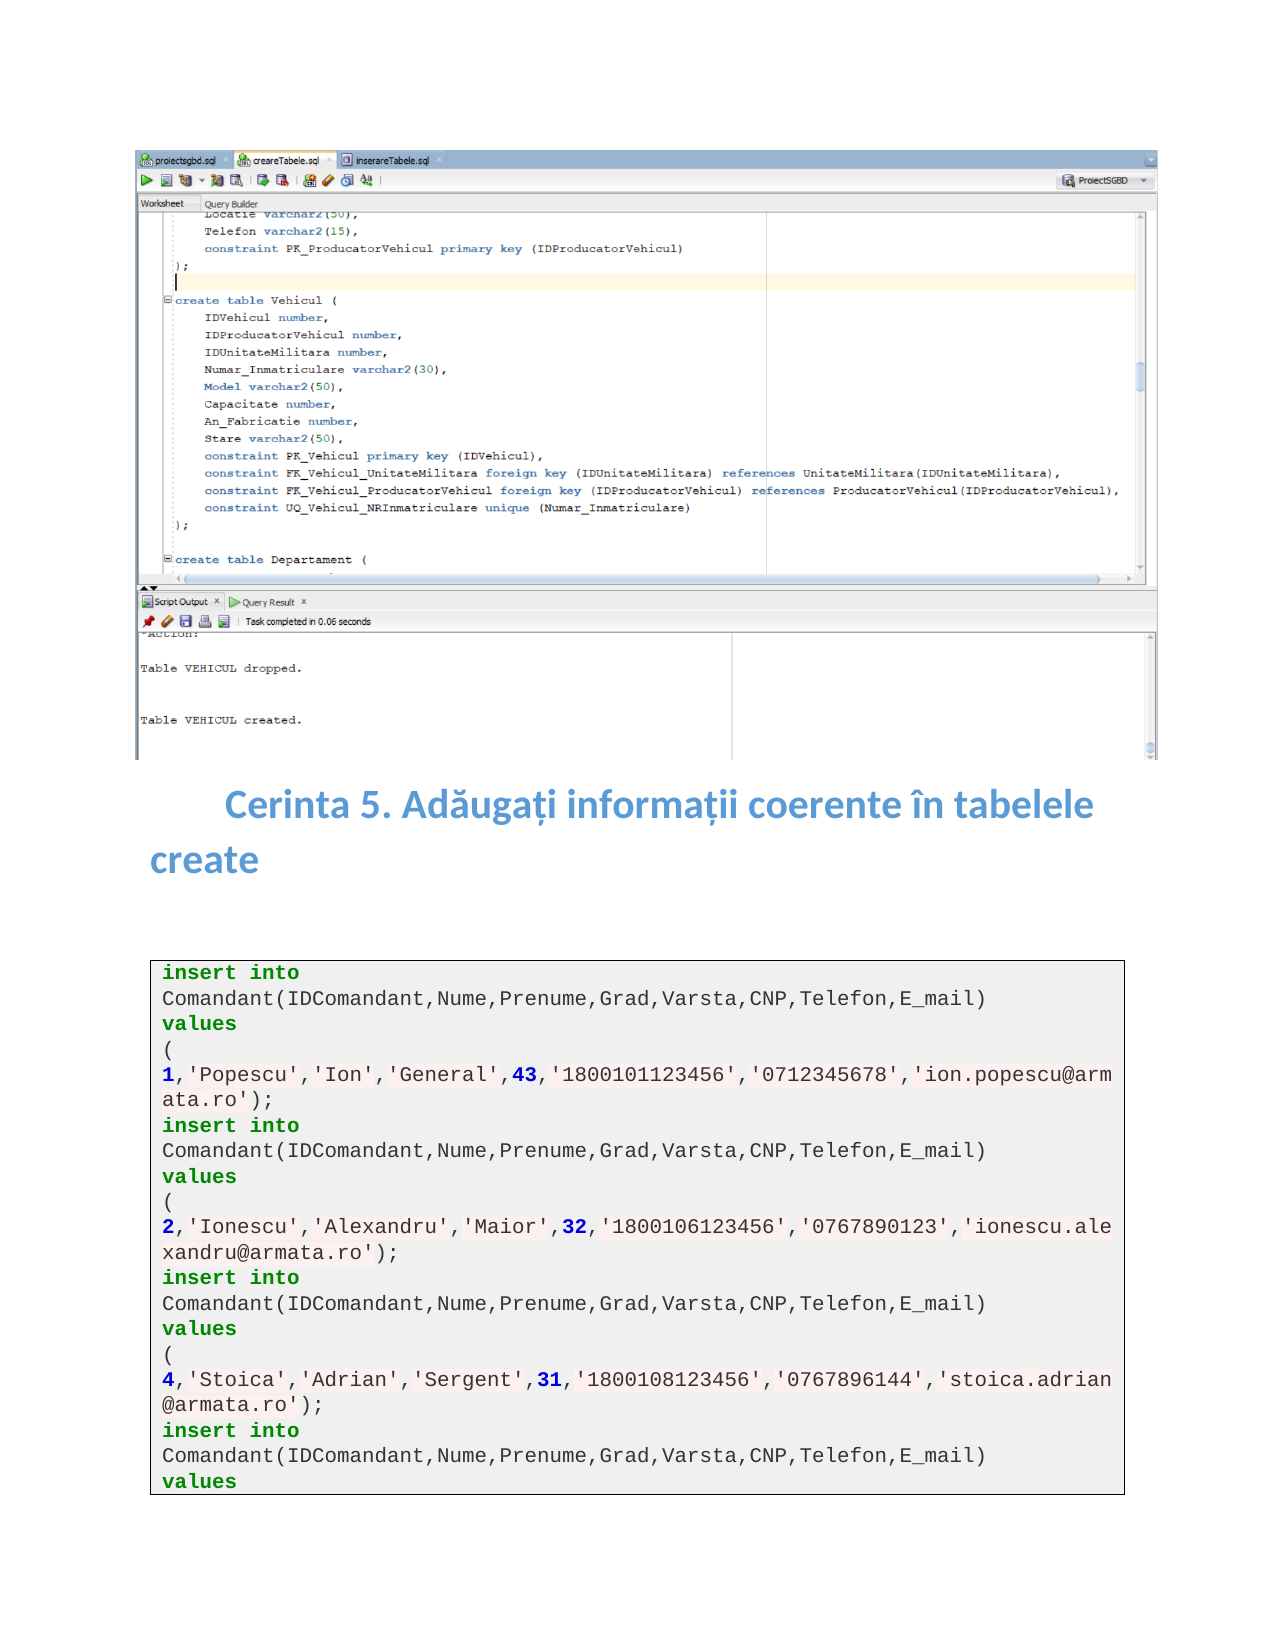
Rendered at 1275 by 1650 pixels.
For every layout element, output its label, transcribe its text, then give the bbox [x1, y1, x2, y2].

subtitle Cerinta 5. Adăugați informații coerente în tabelele create [150, 778, 1125, 884]
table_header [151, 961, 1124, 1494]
picture [135, 150, 1158, 760]
